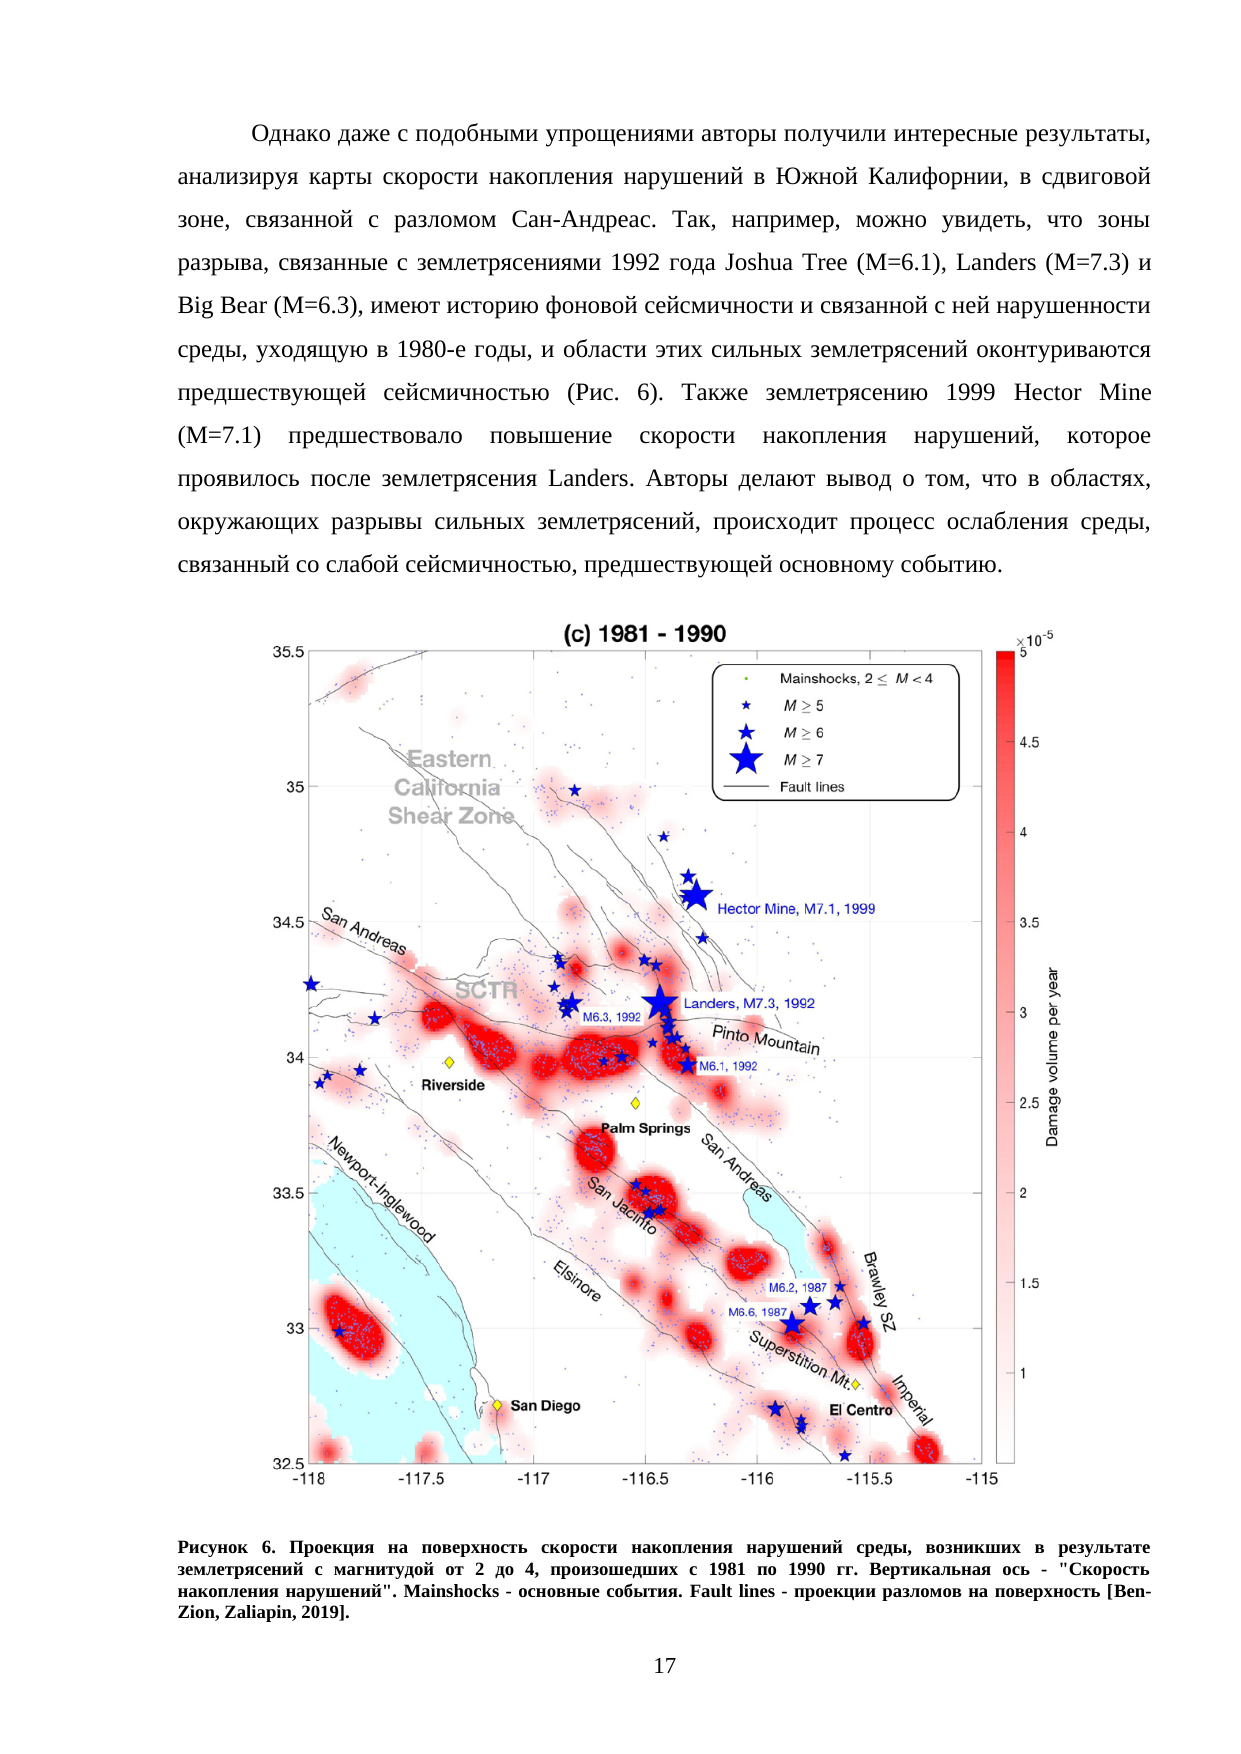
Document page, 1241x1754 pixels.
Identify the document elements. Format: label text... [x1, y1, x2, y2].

picture [257, 613, 1072, 1503]
text Рисунок 6. Проекция на поверхность скорости накопления нарушений среды, возникших в результате землетрясений с магнитудой от 2 до 4, произошедших с 1981 по 1990 гг. Вертикальная ось - "Скорость накопления нарушений". Mainshocks - основные события. Fault lines - проекции разломов на поверхность [Ben-Zion, Zaliapin, 2019]. [177, 1536, 1152, 1623]
text Однако даже с подобными упрощениями авторы получили интересные результаты, анализируя карты скорости накопления нарушений в Южной Калифорнии, в сдвиговой зоне, связанной с разломом Сан-Андреас. Так, например, можно увидеть, что зоны разрыва, связанные с землетрясениями 1992 года Joshua Tree (M=6.1), Landers (M=7.3) и Big Bear (M=6.3), имеют историю фоновой сейсмичности и связанной с ней нарушенности среды, уходящую в 1980-е годы, и области этих сильных землетрясений оконтуриваются предшествующей сейсмичностью (Рис. 6). Также землетрясению 1999 Hector Mine (M=7.1) предшествовало повышение скорости накопления нарушений, которое проявилось после землетрясения Landers. Авторы делают вывод о том, что в областях, окружающих разрывы сильных землетрясений, происходит процесс ослабления среды, связанный со слабой сейсмичностью, предшествующей основному событию. [177, 118, 1152, 578]
